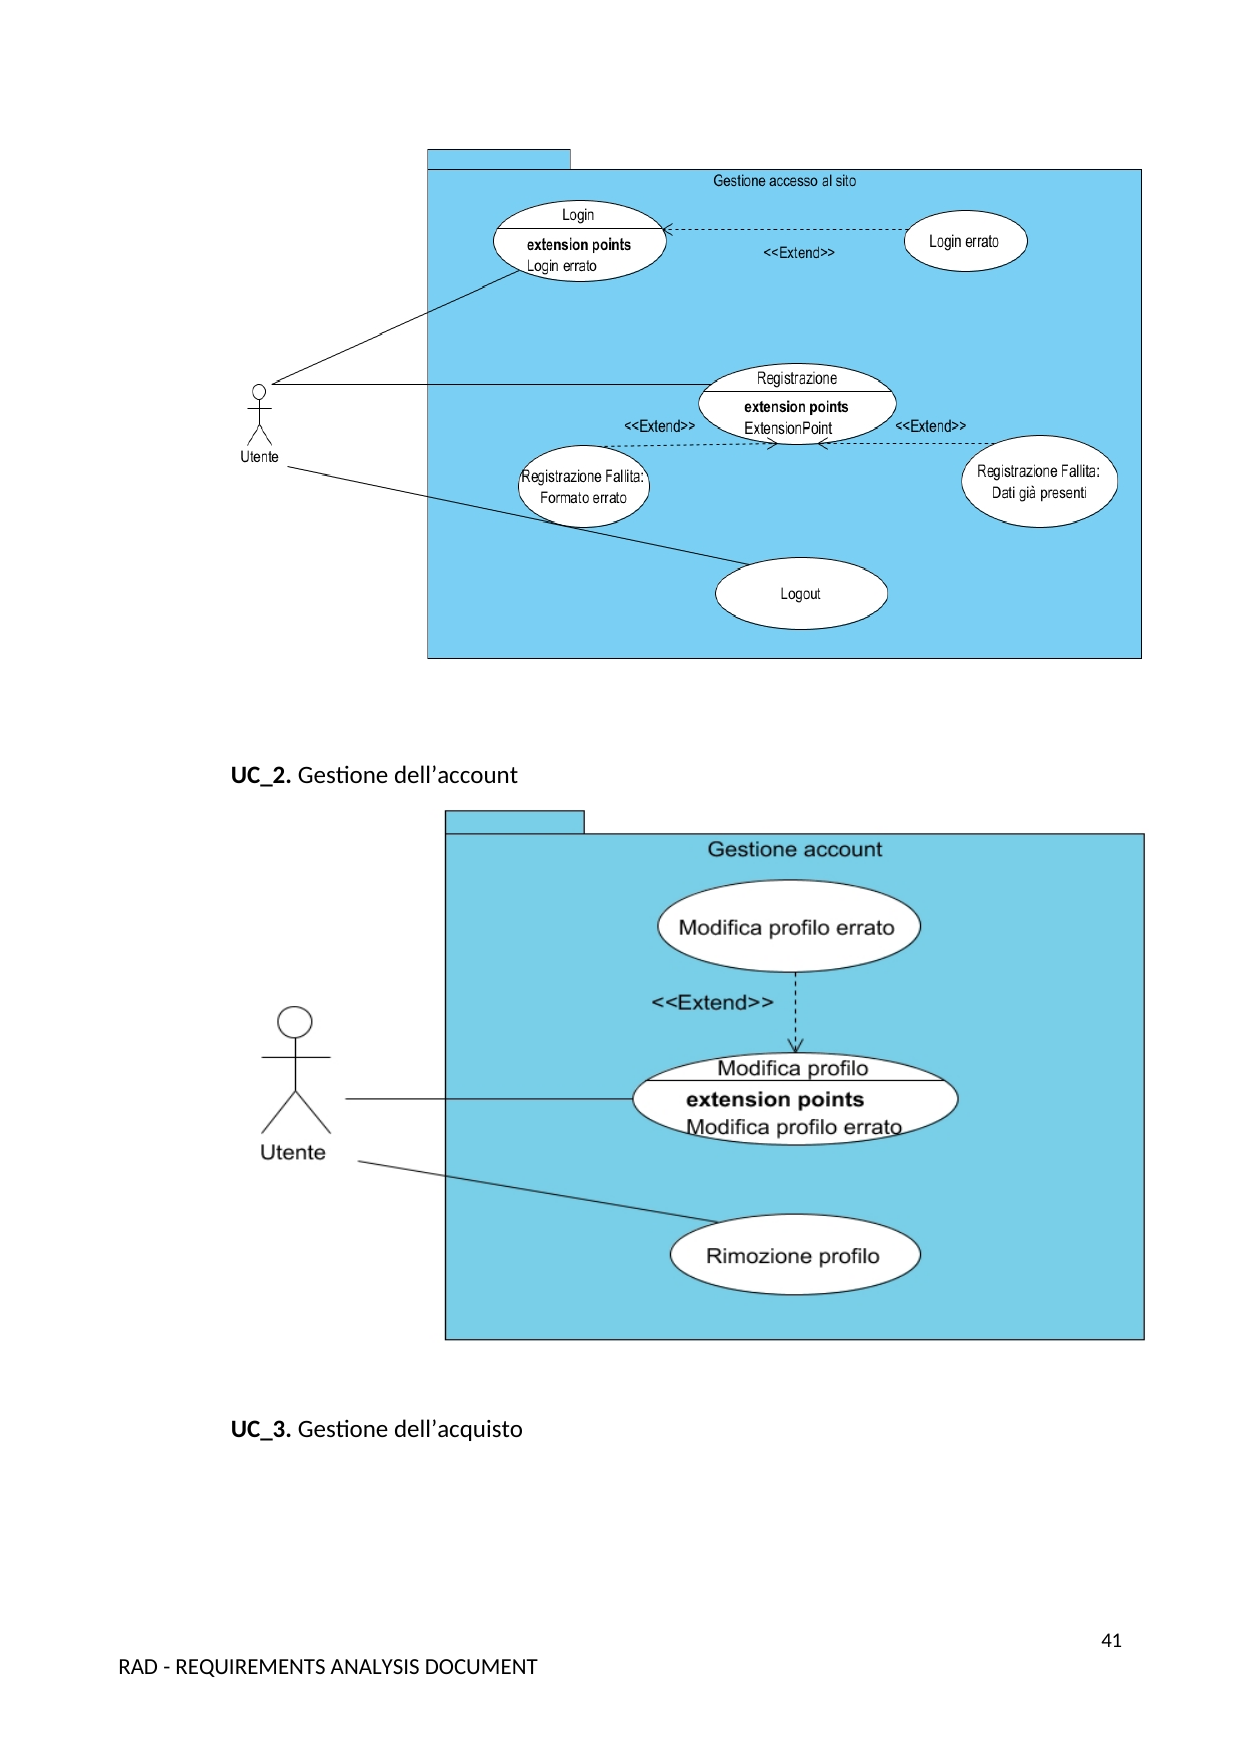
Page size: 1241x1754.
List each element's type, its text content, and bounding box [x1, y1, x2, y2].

picture [230, 147, 1145, 664]
text UC_2. Gestione dell’account [231, 759, 1122, 790]
picture [230, 809, 1149, 1345]
text UC_3. Gestione dell’acquisto [157, 1413, 1122, 1443]
